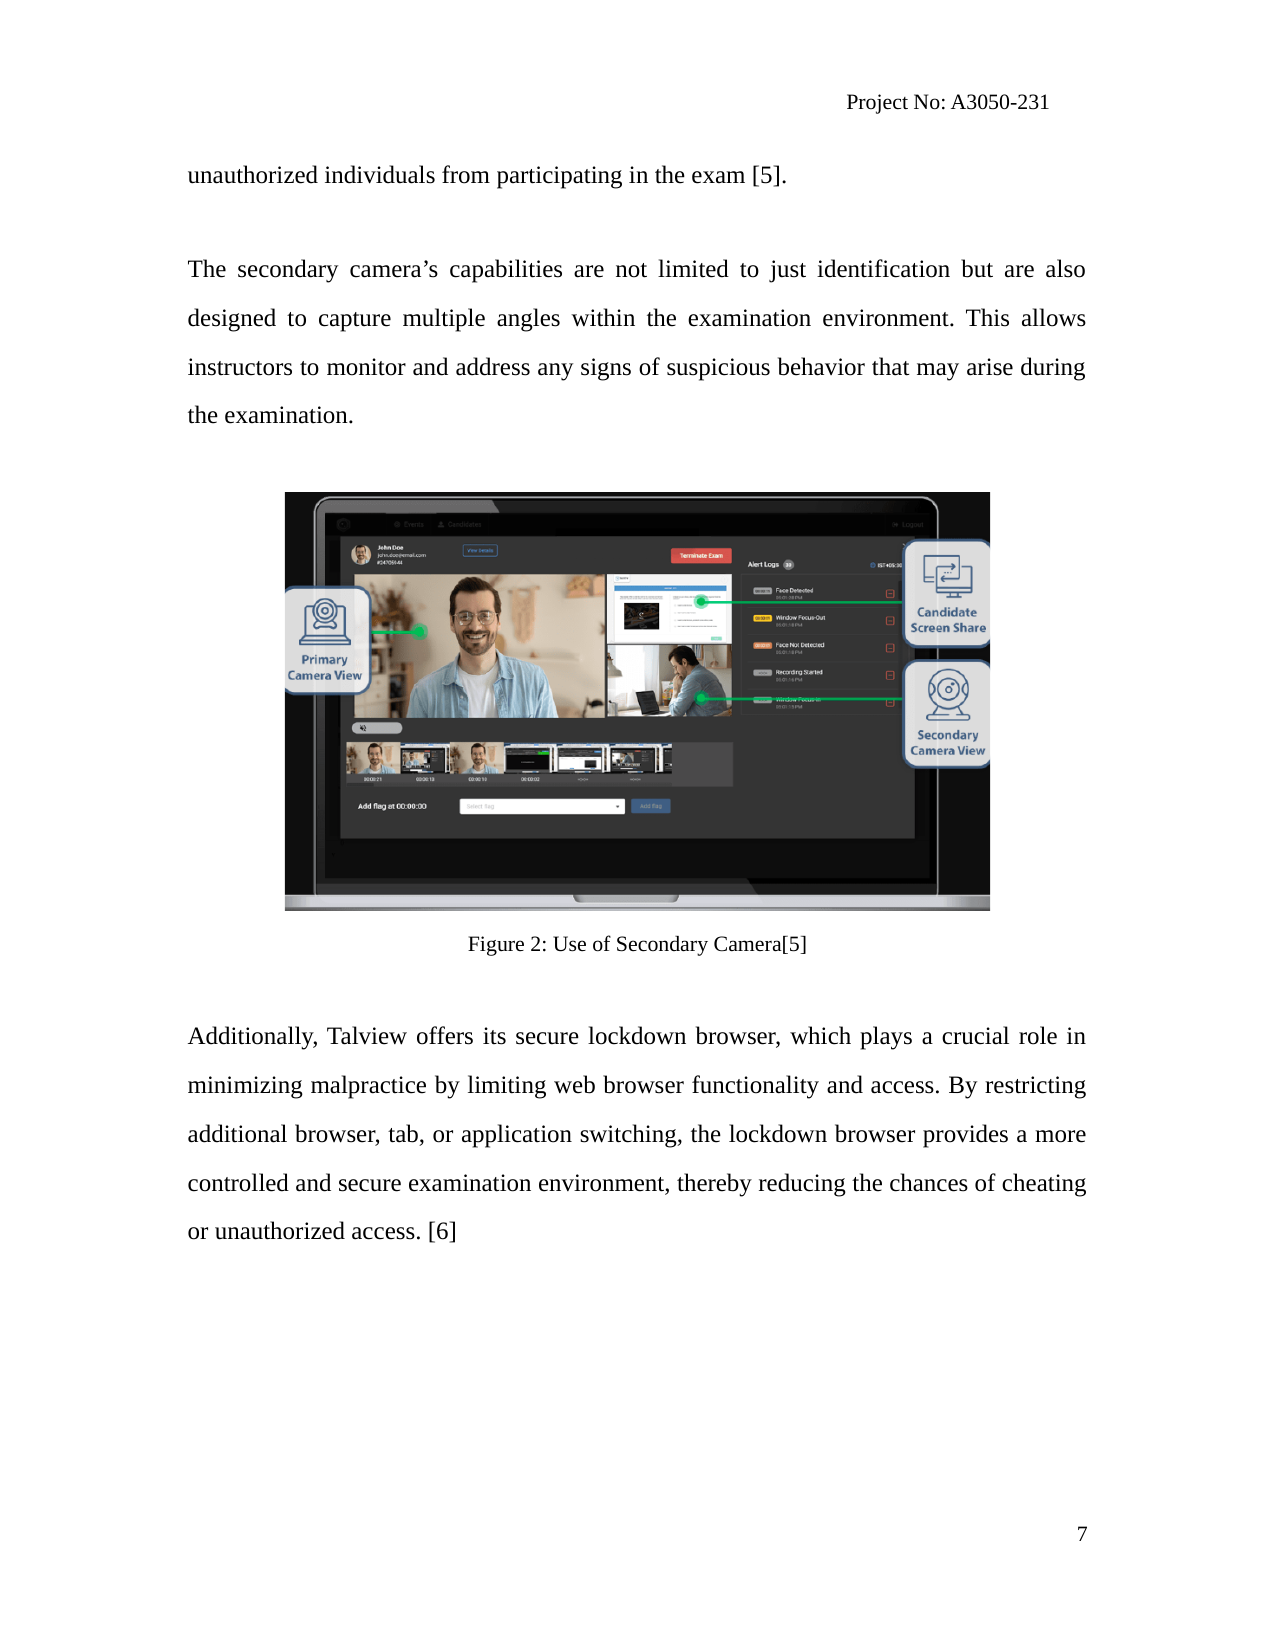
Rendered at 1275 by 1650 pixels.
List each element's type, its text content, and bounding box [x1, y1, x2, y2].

text Figure 2: Use of Secondary Camera[5] [187, 928, 1087, 960]
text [187, 159, 1087, 191]
picture [284, 492, 991, 911]
text The secondary camera’s capabilities are not limited to just identification but are also designed to capture multiple angles within the examination environment. This allows instructors to monitor and address any signs of suspicious behavior that may arise during the examination. [187, 252, 1087, 431]
text Additionally, Talview offers its secure lockdown browser, which plays a crucial role in minimizing malpractice by limiting web browser functionality and access. By restricting additional browser, tab, or application switching, the lockdown browser provides a more controlled and secure examination environment, thereby reducing the chances of cheating or unauthorized access. [6] [187, 1019, 1087, 1247]
